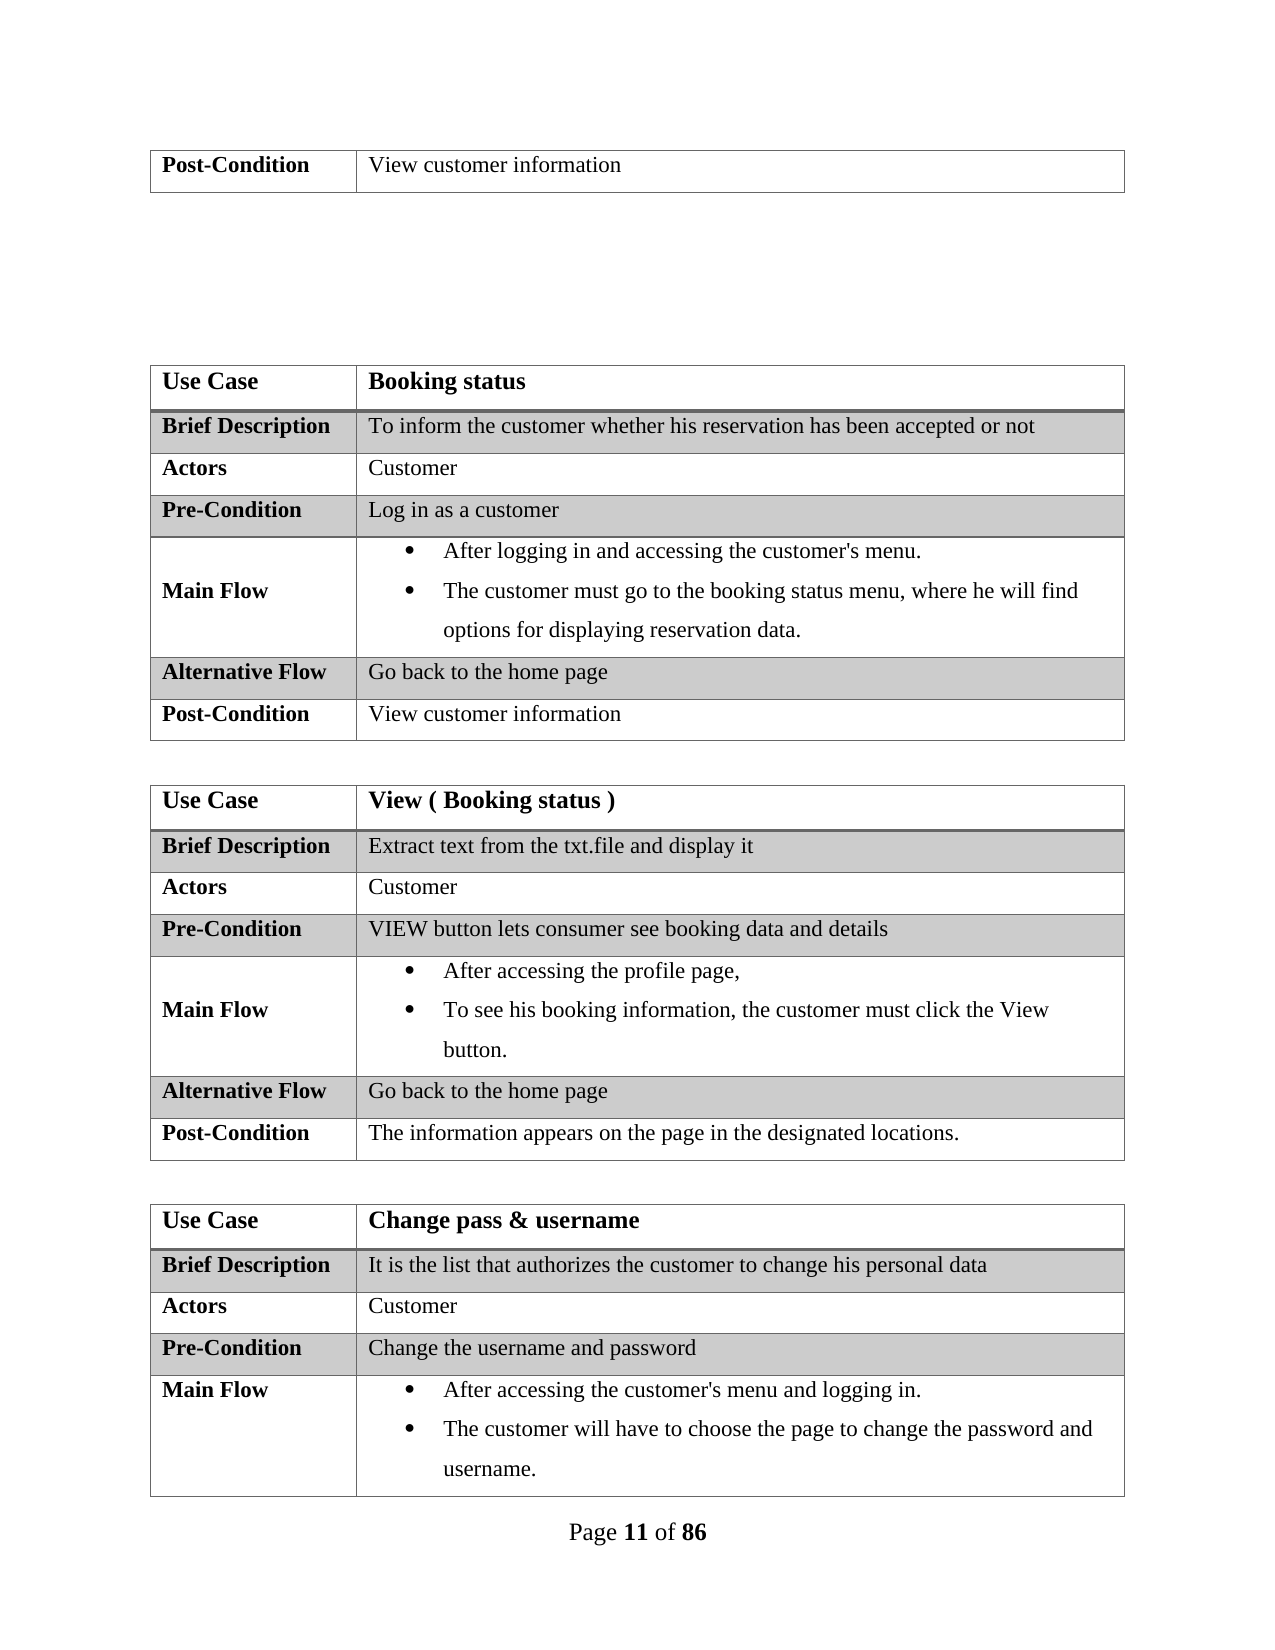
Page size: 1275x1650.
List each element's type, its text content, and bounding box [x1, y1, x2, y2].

table_cell To inform the customer whether his reservation has been accepted or not [357, 413, 1124, 453]
table_cell Actors [151, 1293, 356, 1333]
table_cell Main Flow [151, 957, 356, 1076]
table_cell Post-Condition [151, 1119, 356, 1159]
table_cell Go back to the home page [357, 658, 1124, 699]
table_cell Alternative Flow [151, 658, 356, 699]
table_cell Main Flow [151, 1376, 356, 1496]
table_cell Actors [151, 454, 356, 495]
table_cell Main Flow [151, 538, 356, 657]
table_cell It is the list that authorizes the customer to change his personal data [357, 1251, 1124, 1292]
table_cell Go back to the home page [357, 1077, 1124, 1118]
table_cell Pre-Condition [151, 496, 356, 536]
table_cell Brief Description [151, 832, 356, 872]
table_cell Post-Condition [151, 700, 356, 740]
table_cell Post-Condition [151, 151, 356, 192]
table_header Change pass & username [357, 1205, 1124, 1248]
table_cell View customer information [357, 151, 1124, 192]
table_cell View customer information [357, 700, 1124, 740]
table_cell After accessing the profile page, To see his booking information, the customer must click the View button. [357, 957, 1124, 1076]
table_cell Brief Description [151, 413, 356, 453]
table_cell Actors [151, 873, 356, 914]
table_header Use Case [151, 366, 356, 409]
table_cell Extract text from the txt.file and display it [357, 832, 1124, 872]
table_header View ( Booking status ) [357, 786, 1124, 828]
table_cell Log in as a customer [357, 496, 1124, 536]
table_header Booking status [357, 366, 1124, 409]
table_cell Pre-Condition [151, 915, 356, 956]
table_cell Customer [357, 1293, 1124, 1333]
table_cell VIEW button lets consumer see booking data and details [357, 915, 1124, 956]
table_cell Change the username and password [357, 1334, 1124, 1375]
table_cell Alternative Flow [151, 1077, 356, 1118]
table_cell The information appears on the page in the designated locations. [357, 1119, 1124, 1159]
table_cell Pre-Condition [151, 1334, 356, 1375]
table_header Use Case [151, 786, 356, 828]
table_cell After logging in and accessing the customer's menu. The customer must go to the booking status menu, where he will find options for displaying reservation data. [357, 538, 1124, 657]
table_cell Customer [357, 454, 1124, 495]
table_cell Brief Description [151, 1251, 356, 1292]
table_header Use Case [151, 1205, 356, 1248]
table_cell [357, 1376, 1124, 1496]
table_cell Customer [357, 873, 1124, 914]
